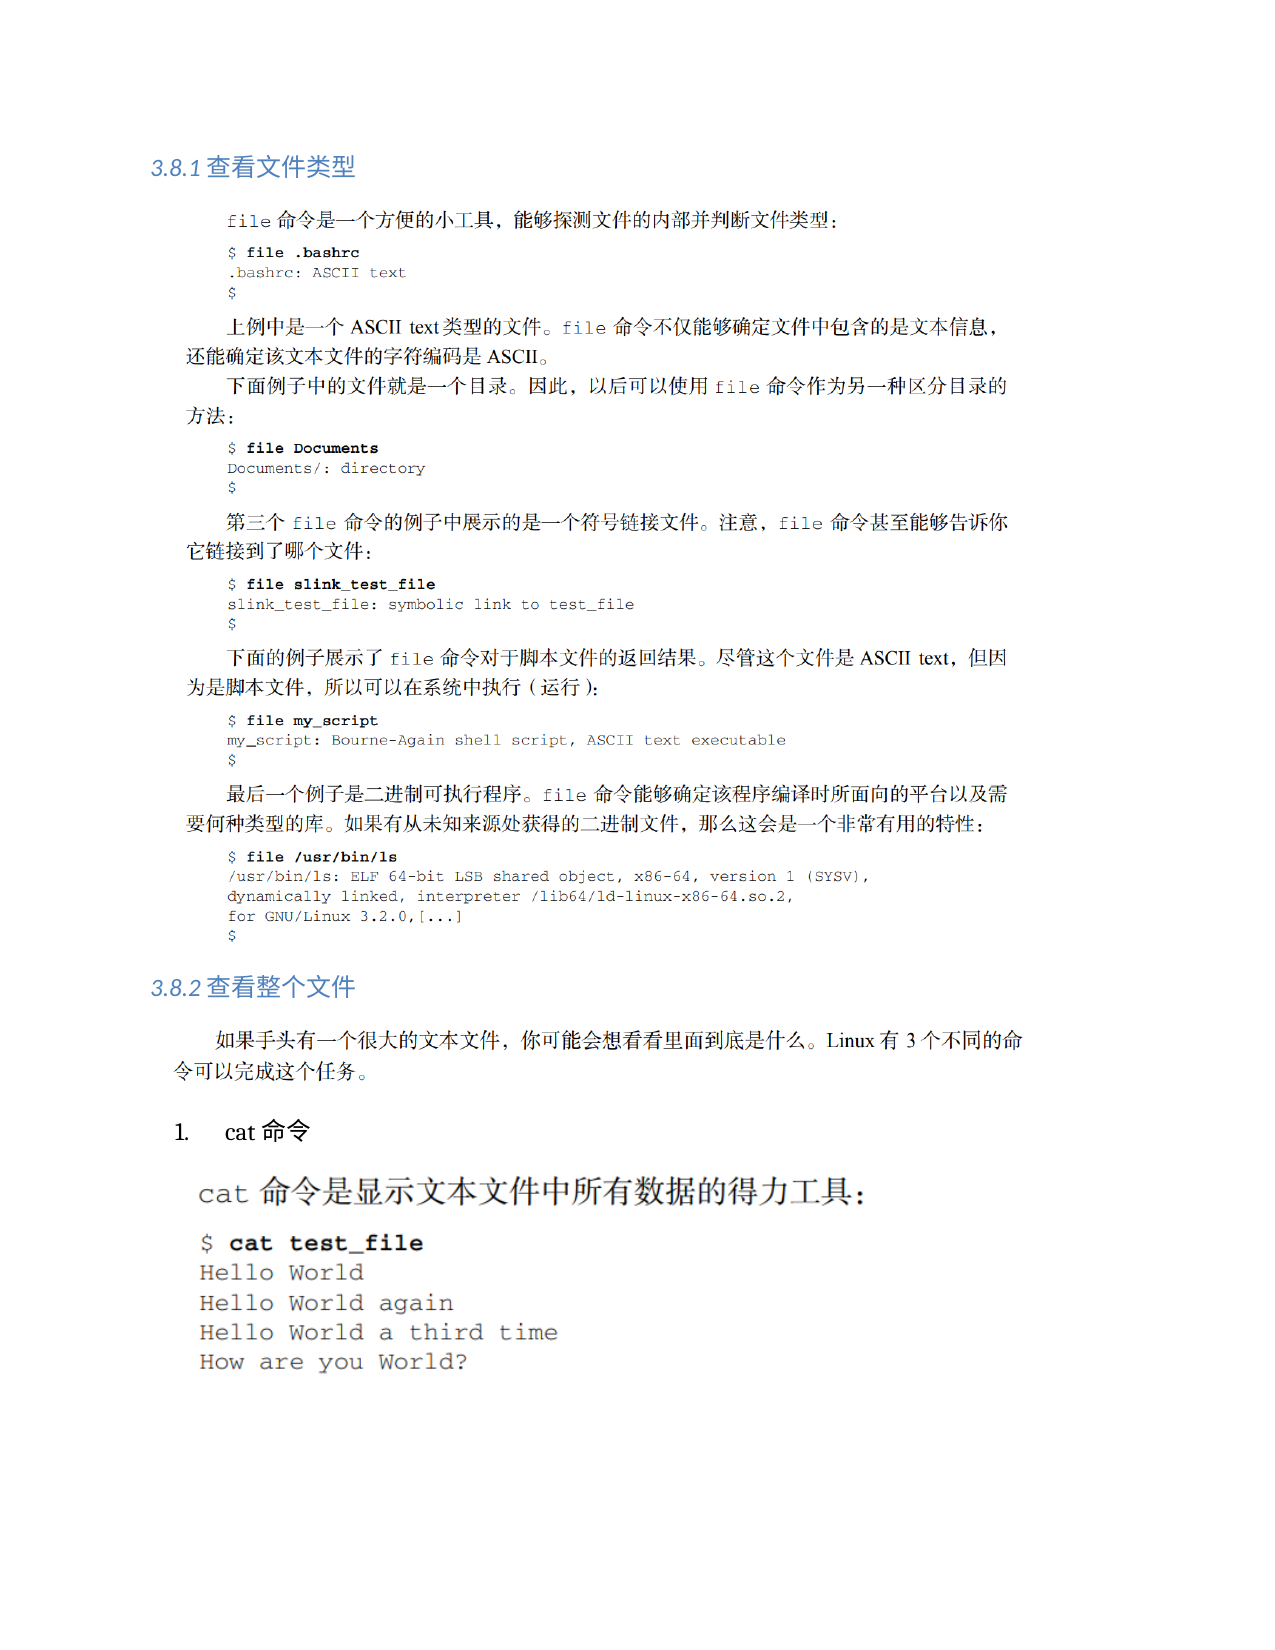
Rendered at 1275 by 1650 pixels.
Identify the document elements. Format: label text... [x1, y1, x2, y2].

picture [168, 1167, 1044, 1404]
picture [168, 202, 1044, 950]
picture [168, 1022, 1044, 1100]
list cat 命令 [175, 1118, 1125, 1147]
subtitle 3.8.2 查看整个文件 [150, 970, 1125, 1004]
subtitle 3.8.1 查看文件类型 [150, 150, 1125, 184]
